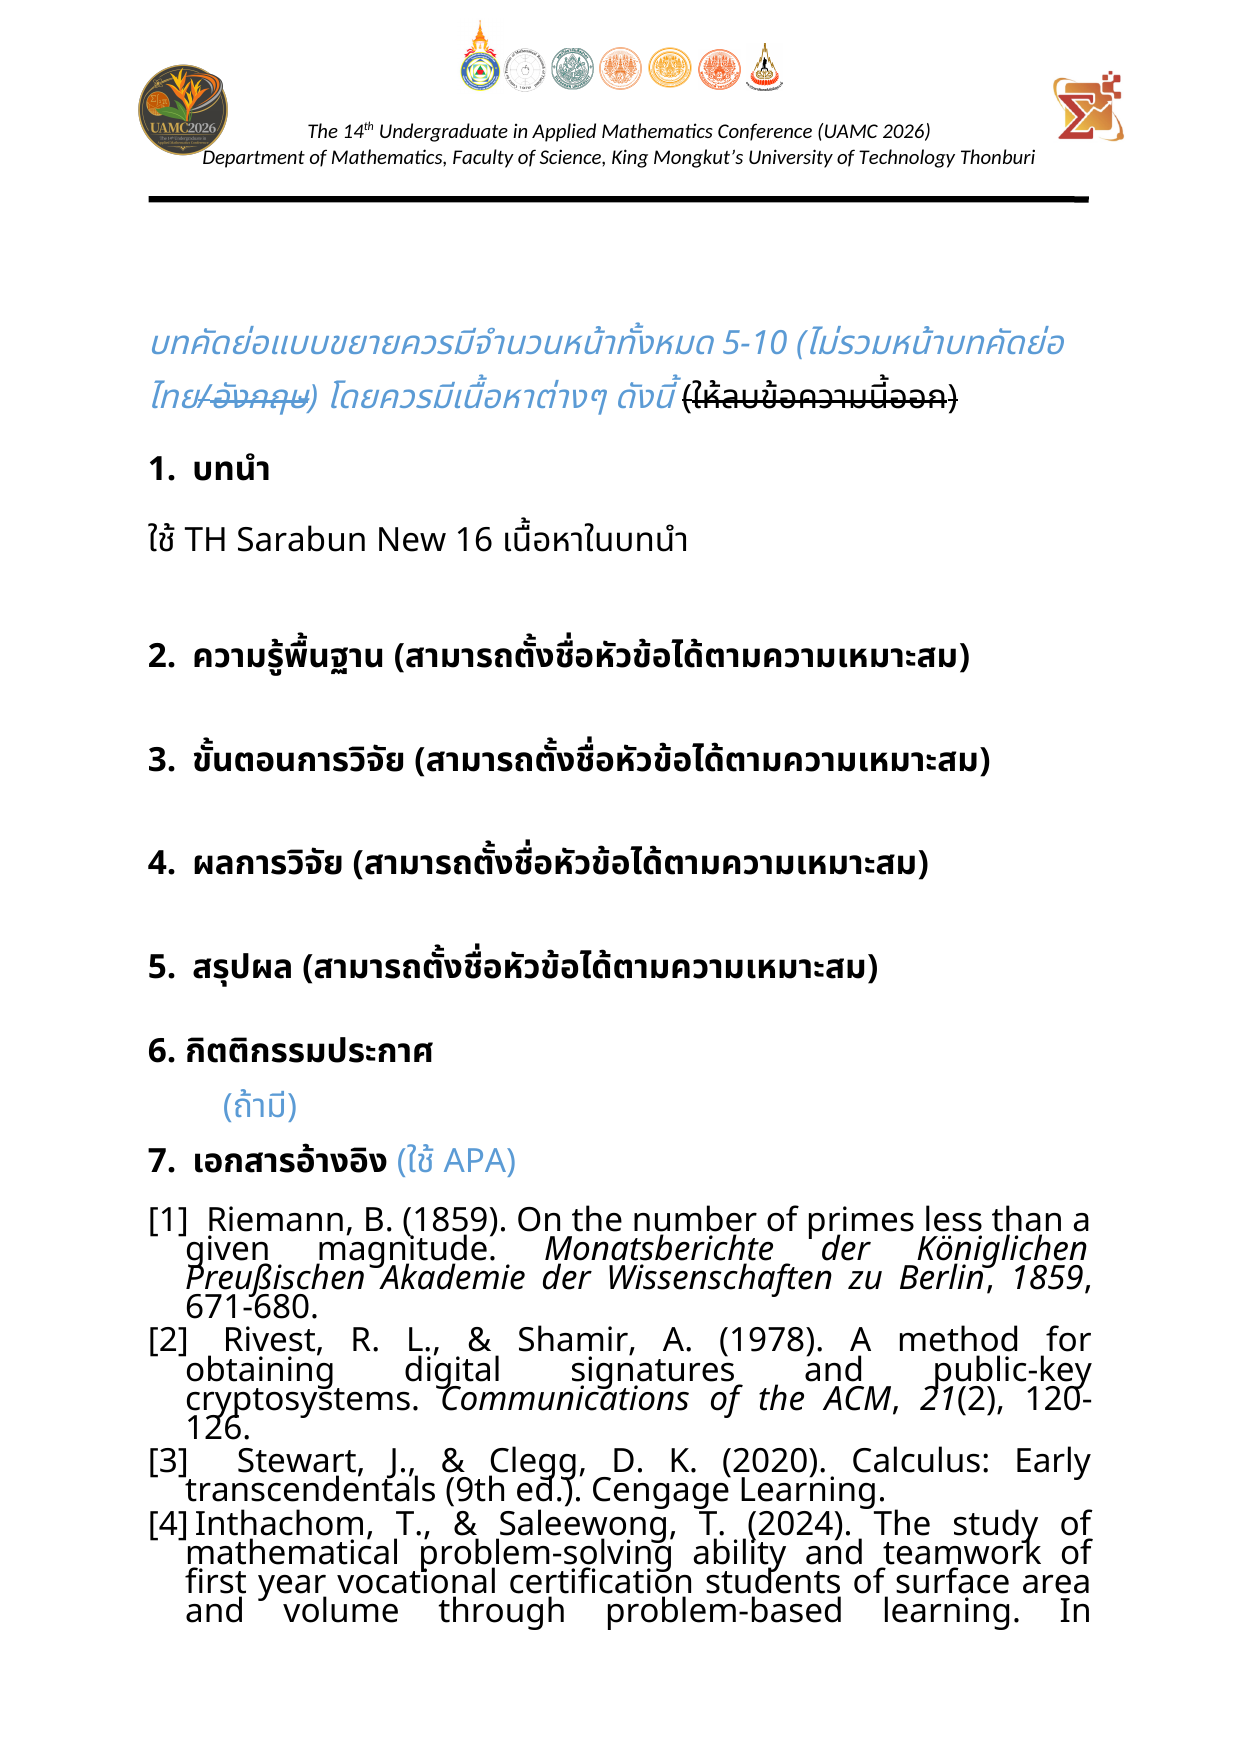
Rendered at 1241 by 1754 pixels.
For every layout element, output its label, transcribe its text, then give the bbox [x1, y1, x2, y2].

list ขั้นตอนการวิจัย (สามารถตั้งชื่อหัวข้อได้ตามความเหมาะสม) [148, 735, 1092, 786]
text [2] Rivest, R. L., & Shamir, A. (1978). A method for obtaining digital signatures and public-key cryptosystems. Communications of the ACM, 21(2), 120-126. [148, 1328, 1092, 1445]
list บทนำ [148, 444, 1092, 495]
text บทคัดย่อแบบขยายควรมีจำนวนหน้าทั้งหมด 5-10 (ไม่รวมหน้าบทคัดย่อไทย/อังกฤษ) โดยควรมีเนื้อหาต่างๆ ดังนี้ (ให้ลบข้อความนี้ออก) [148, 318, 1092, 424]
picture [648, 47, 692, 88]
picture [698, 49, 741, 90]
picture [551, 48, 594, 90]
list ผลการวิจัย (สามารถตั้งชื่อหัวข้อได้ตามความเหมาะสม) [148, 839, 1092, 889]
picture [746, 43, 783, 91]
picture [128, 57, 238, 168]
list (ถ้ามี) [223, 1082, 1092, 1132]
list กิตติกรรมประกาศ [148, 1027, 1092, 1078]
list สรุปผล (สามารถตั้งชื่อหัวข้อได้ตามความเหมาะสม) [148, 942, 1092, 993]
picture [599, 47, 642, 90]
list เอกสารอ้างอิง (ใช้ APA) [148, 1136, 1092, 1187]
text ใช้ TH Sarabun New 16 เนื้อหาในบทนำ [148, 516, 1101, 566]
list ความรู้พื้นฐาน (สามารถตั้งชื่อหัวข้อได้ตามความเหมาะสม) [148, 632, 1092, 682]
picture [1046, 67, 1131, 146]
picture [457, 18, 547, 94]
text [148, 1512, 1092, 1628]
text [1] Riemann, B. (1859). On the number of primes less than a given magnitude. Monatsberichte der Königlichen Preußischen Akademie der Wissenschaften zu Berlin, 1859, 671-680. [148, 1208, 1092, 1324]
text [3] Stewart, J., & Clegg, D. K. (2020). Calculus: Early transcendentals (9th ed.). Cengage Learning. [148, 1449, 1092, 1508]
